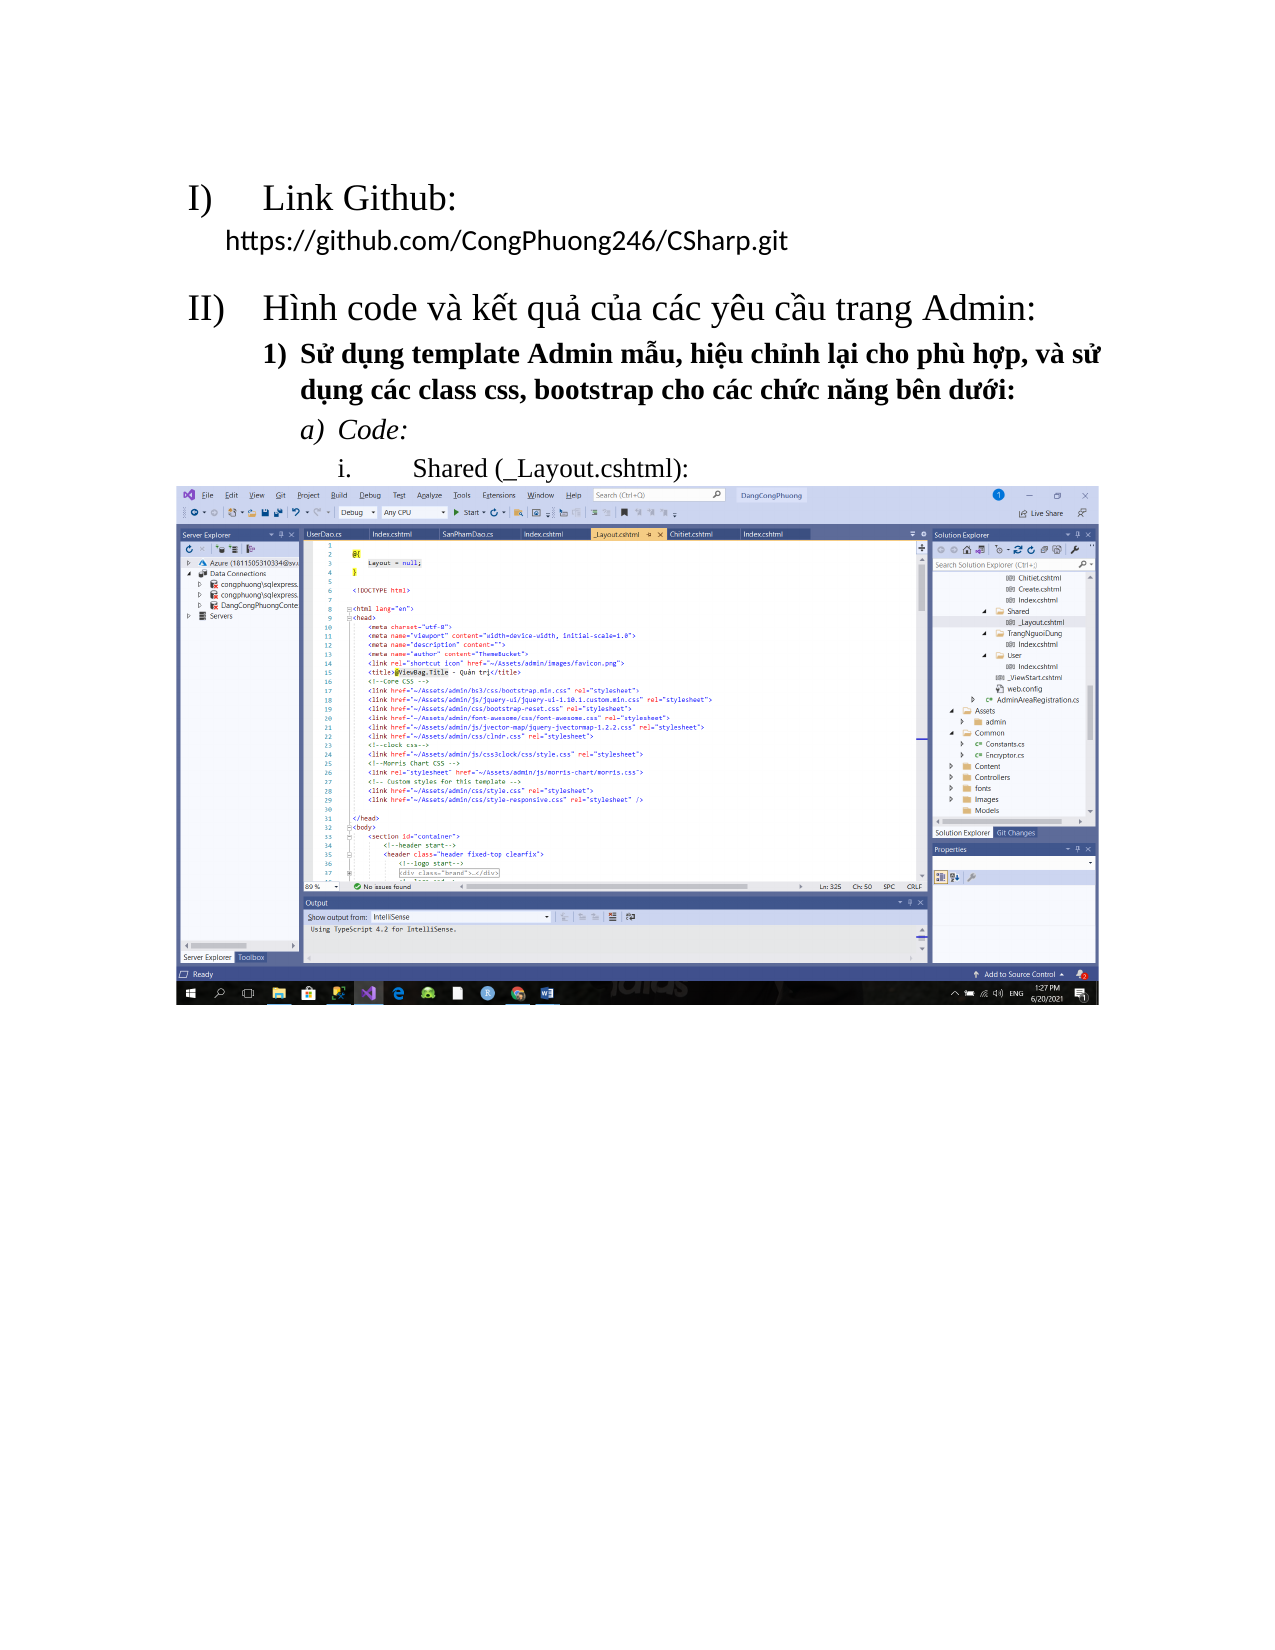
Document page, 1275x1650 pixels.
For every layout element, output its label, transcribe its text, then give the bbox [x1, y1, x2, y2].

text Link Github: [187, 175, 1125, 218]
text Sử dụng template Admin mẫu, hiệu chỉnh lại cho phù hợp, và sử dụng các class css, bootstrap cho các chức năng bên dưới: [262, 336, 1125, 405]
text https://github.com/CongPhuong246/CSharp.git [225, 222, 1125, 257]
text Shared (_Layout.cshtml): [337, 452, 1125, 484]
text Code: [300, 412, 1125, 446]
picture [176, 486, 1099, 1005]
text Hình code và kết quả của các yêu cầu trang Admin: [187, 285, 1125, 328]
